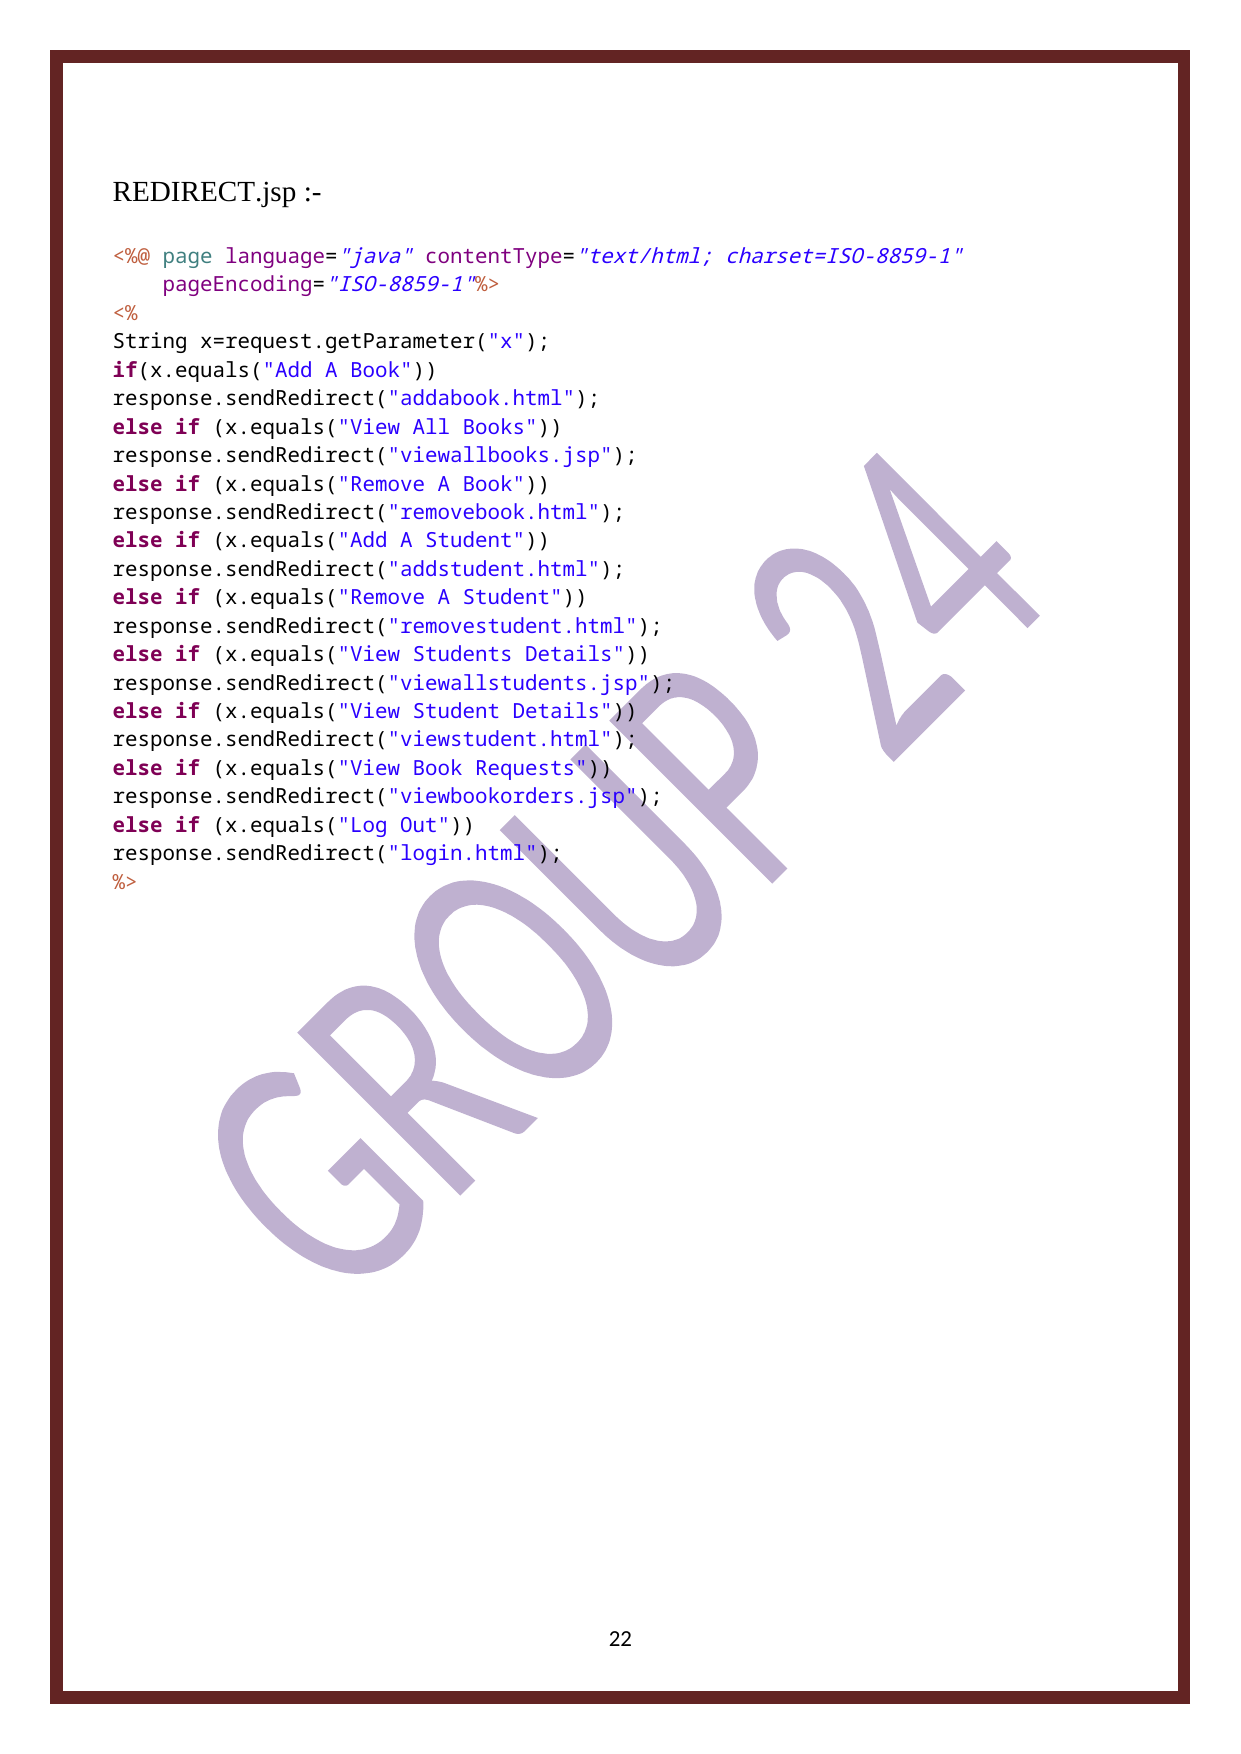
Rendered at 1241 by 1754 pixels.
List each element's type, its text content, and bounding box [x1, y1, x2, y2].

text response.sendRedirect("viewbookorders.jsp"); [112, 781, 1128, 810]
text response.sendRedirect("removebook.html"); [112, 497, 1128, 526]
text String x=request.getParameter("x"); [112, 326, 1128, 355]
text response.sendRedirect("viewallbooks.jsp"); [112, 440, 1128, 469]
text if(x.equals("Add A Book")) [112, 355, 1128, 383]
text response.sendRedirect("addabook.html"); [112, 383, 1128, 412]
text REDIRECT.jsp :- [112, 174, 1128, 208]
text else if (x.equals("Remove A Book")) [112, 469, 1128, 497]
text else if (x.equals("Remove A Student")) [112, 582, 1128, 611]
text else if (x.equals("View Students Details")) [112, 639, 1128, 668]
text else if (x.equals("Add A Student")) [112, 526, 1128, 554]
text response.sendRedirect("removestudent.html"); [112, 611, 1128, 639]
text response.sendRedirect("addstudent.html"); [112, 554, 1128, 582]
text else if (x.equals("Log Out")) [112, 810, 1128, 838]
text <%@ page language="java" contentType="text/html; charset=ISO-8859-1" [112, 241, 1128, 269]
text pageEncoding="ISO-8859-1"%> [112, 269, 1128, 298]
text else if (x.equals("View Student Details")) [112, 696, 1128, 724]
text %> [112, 867, 1128, 895]
text else if (x.equals("View All Books")) [112, 412, 1128, 440]
text response.sendRedirect("login.html"); [112, 838, 1128, 867]
text else if (x.equals("View Book Requests")) [112, 753, 1128, 781]
text <% [112, 298, 1128, 326]
text response.sendRedirect("viewstudent.html"); [112, 724, 1128, 753]
text response.sendRedirect("viewallstudents.jsp"); [112, 668, 1128, 696]
